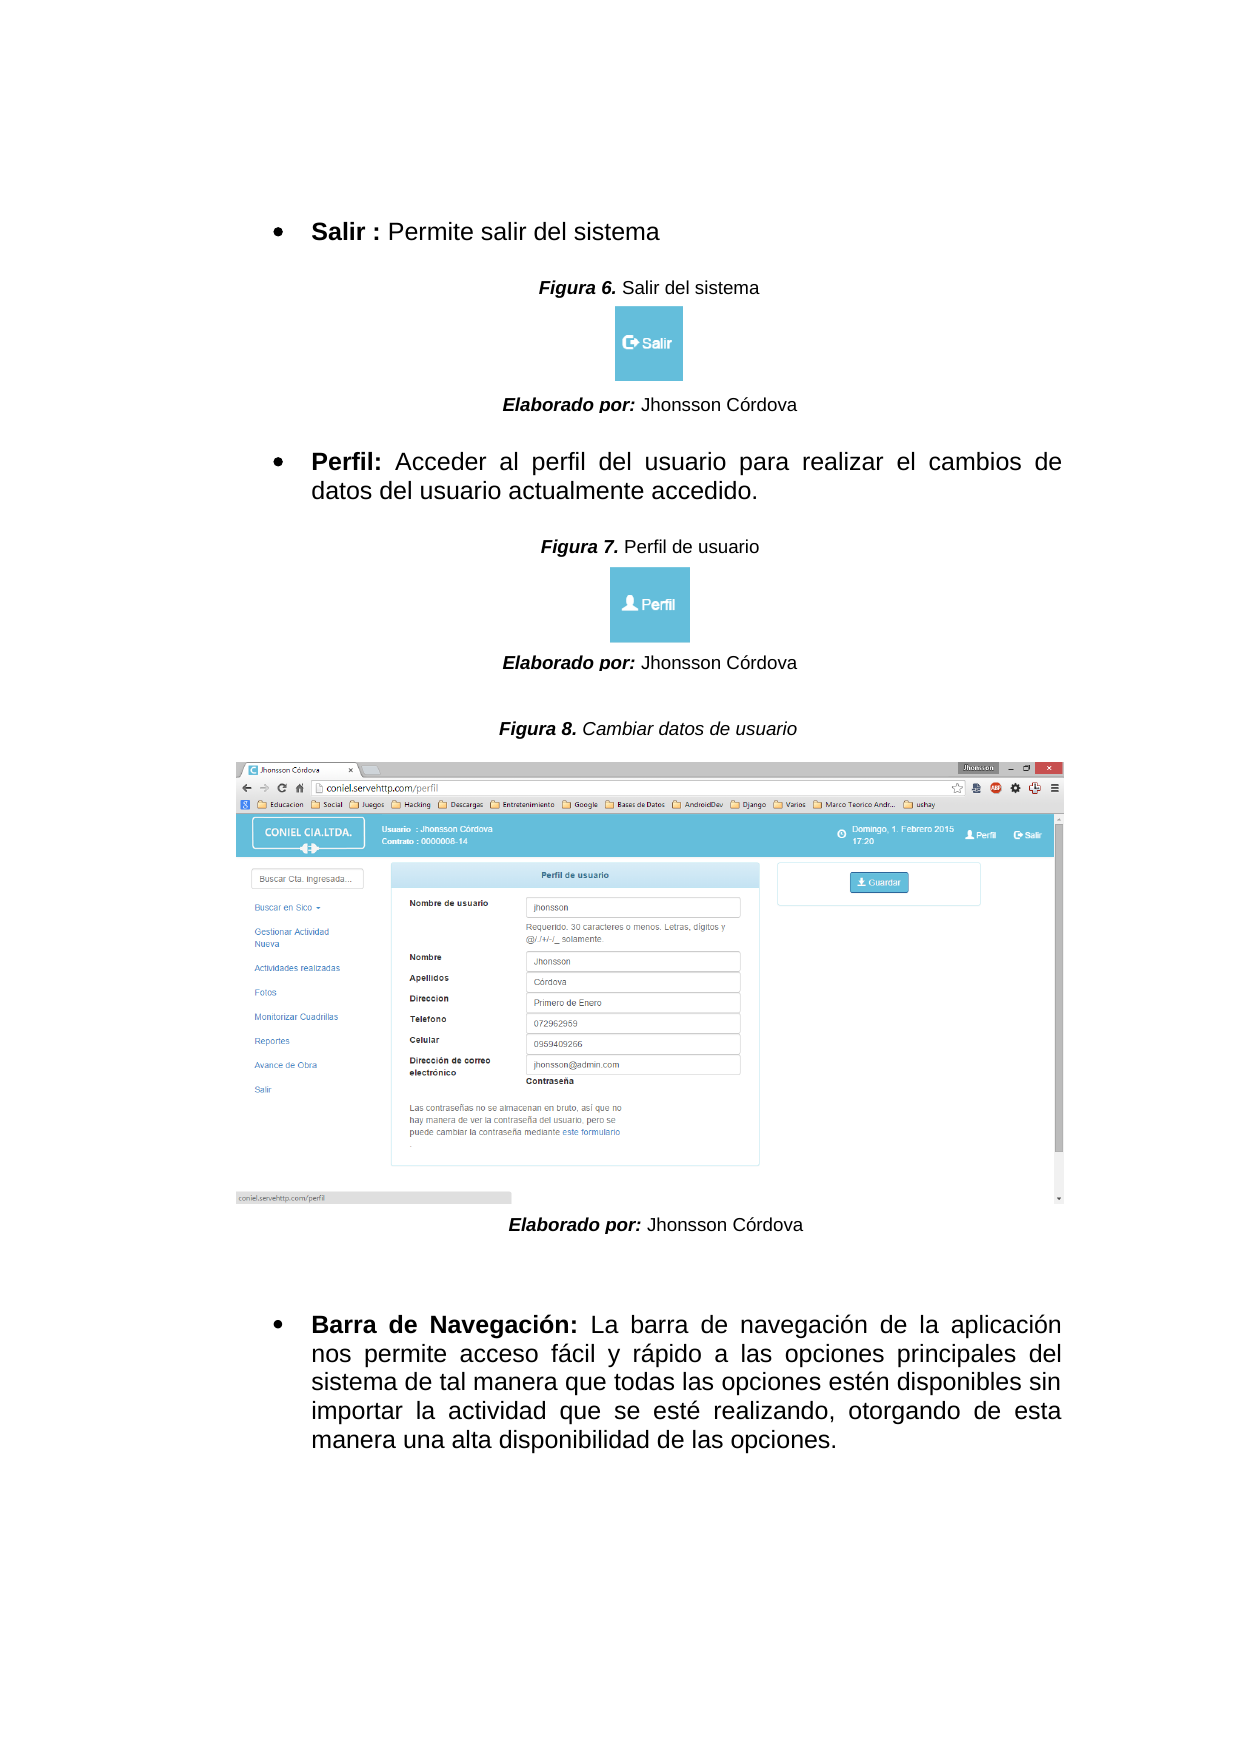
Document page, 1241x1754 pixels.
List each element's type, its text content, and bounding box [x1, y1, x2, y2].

list Perfil: Acceder al perfil del usuario para realizar el cambios de datos del usuario actualmente accedido. [274, 447, 1063, 505]
picture [610, 567, 690, 643]
picture [615, 306, 683, 381]
picture [236, 762, 1064, 1204]
list Salir : Permite salir del sistema [274, 217, 1063, 246]
list Barra de Navegación: La barra de navegación de la aplicación nos permite acceso fácil y rápido a las opciones principales del sistema de tal manera que todas las opciones estén disponibles sin importar la actividad que se esté realizando, otorgando de esta manera una alta disponibilidad de las opciones. [274, 1310, 1063, 1454]
